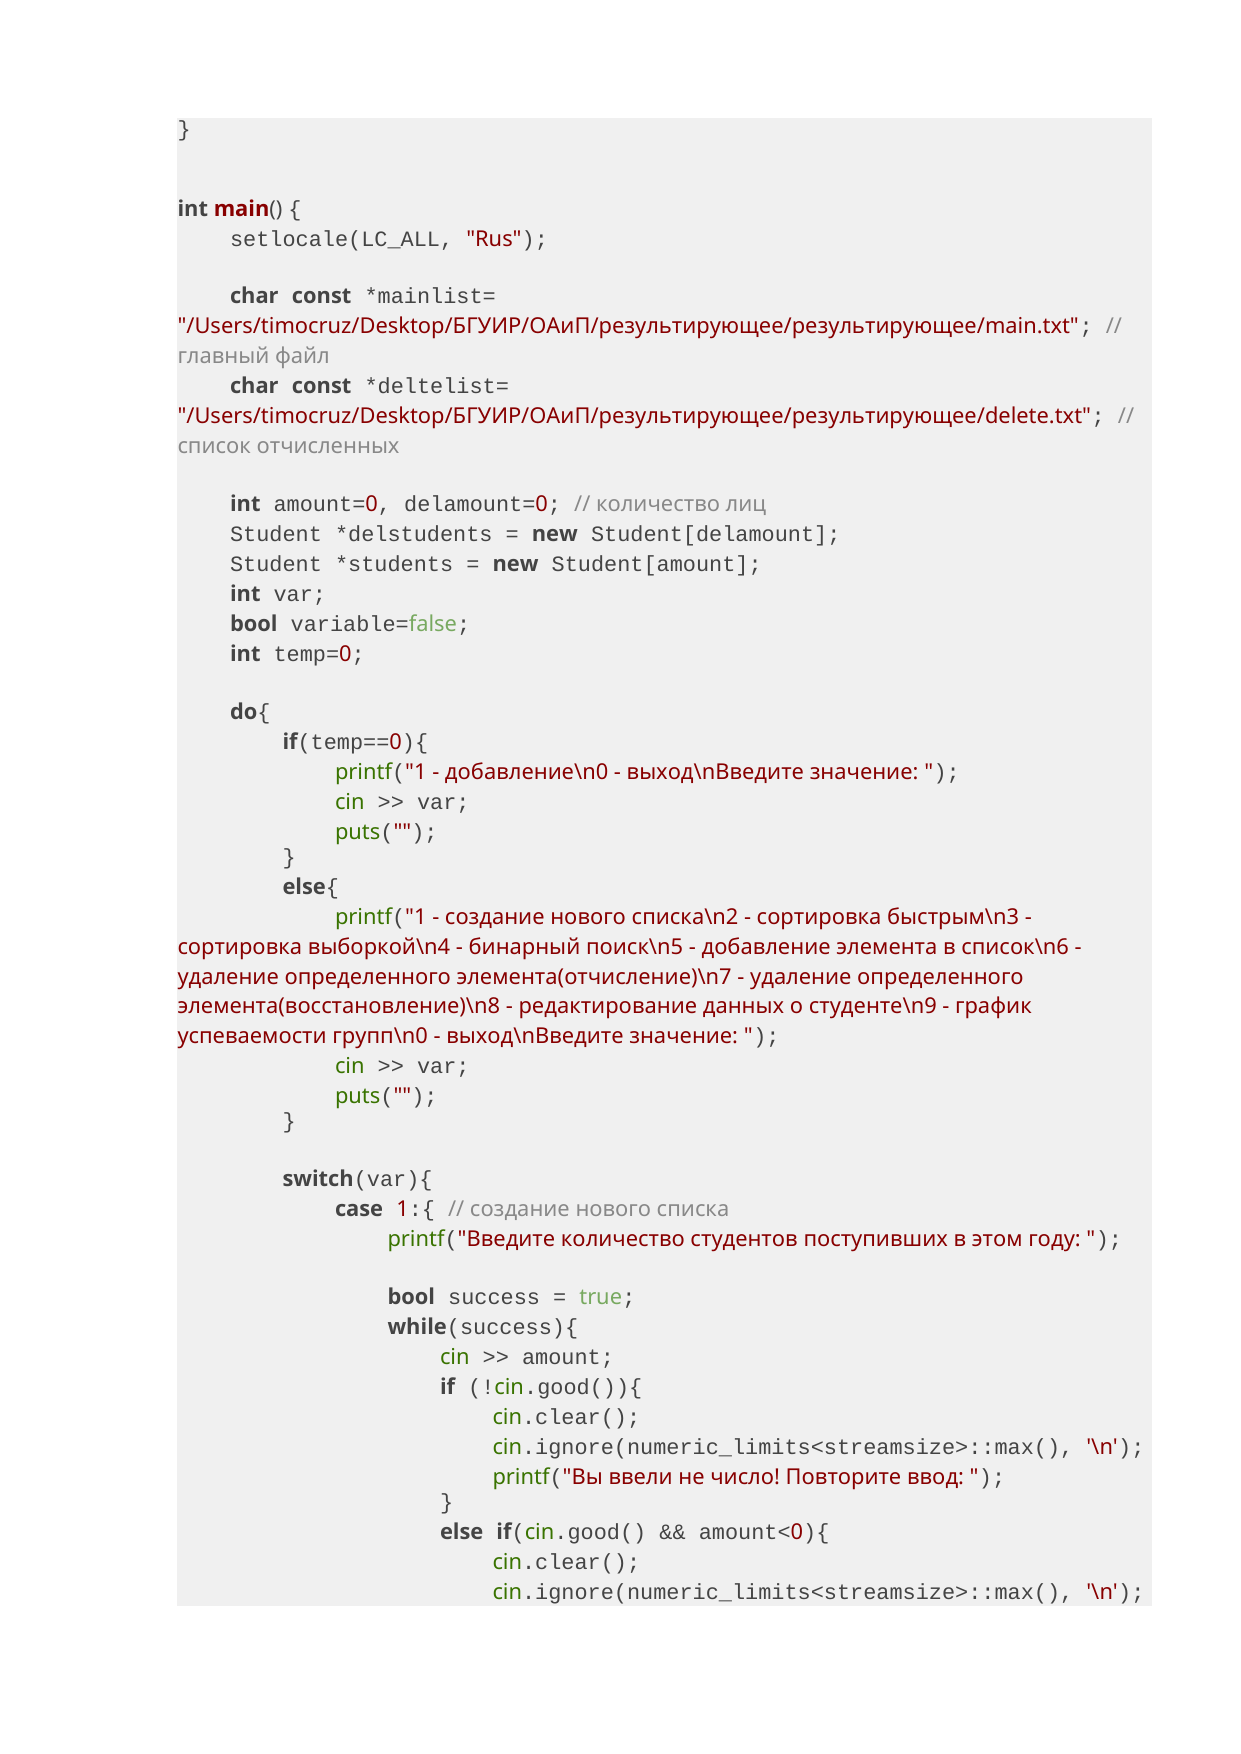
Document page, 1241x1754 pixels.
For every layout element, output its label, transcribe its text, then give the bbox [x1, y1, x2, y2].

text Student *students = new Student[amount]; [177, 548, 1152, 578]
text do{ [177, 696, 1152, 726]
text int amount=0, delamount=0; // количество лиц [177, 488, 1152, 518]
text case 1:{ // создание нового списка [177, 1193, 1152, 1223]
text } [177, 846, 1152, 871]
text cin.clear(); [177, 1546, 1152, 1576]
text printf("1 - создание нового списка\n2 - сортировка быстрым\n3 - сортировка выборкой\n4 - бинарный поиск\n5 - добавление элемента в список\n6 - удаление определенного элемента(отчисление)\n7 - удаление определенного элемента(восстановление)\n8 - редактирование данных о студенте\n9 - график успеваемости групп\n0 - выход\nВведите значение: "); [177, 901, 1152, 1050]
text } [177, 1491, 1152, 1516]
text else{ [177, 871, 1152, 901]
text cin >> amount; [177, 1341, 1152, 1371]
text cin.ignore(numeric_limits<streamsize>::max(), '\n'); [177, 1576, 1152, 1606]
text int temp=0; [177, 638, 1152, 668]
text char const *mainlist= "/Users/timocruz/Desktop/БГУИР/ОАиП/результирующее/результирующее/main.txt"; // главный файл [177, 281, 1152, 370]
text puts(""); [177, 816, 1152, 846]
text printf("1 - добавление\n0 - выход\nВведите значение: "); [177, 756, 1152, 786]
text puts(""); [177, 1080, 1152, 1110]
text cin.clear(); [177, 1401, 1152, 1431]
text cin >> var; [177, 1050, 1152, 1080]
text printf("Вы ввели не число! Повторите ввод: "); [177, 1461, 1152, 1491]
text cin >> var; [177, 786, 1152, 816]
text char const *deltelist= "/Users/timocruz/Desktop/БГУИР/ОАиП/результирующее/результирующее/delete.txt"; // список отчисленных [177, 370, 1152, 460]
text setlocale(LC_ALL, "Rus"); [177, 222, 1152, 252]
text } [177, 1110, 1152, 1135]
text else if(cin.good() && amount<0){ [177, 1516, 1152, 1546]
text printf("Введите количество студентов поступивших в этом году: "); [177, 1223, 1152, 1253]
text int var; [177, 578, 1152, 608]
text cin.ignore(numeric_limits<streamsize>::max(), '\n'); [177, 1431, 1152, 1461]
text bool success = true; [177, 1281, 1152, 1311]
text while(success){ [177, 1311, 1152, 1341]
text if(temp==0){ [177, 726, 1152, 756]
text bool variable=false; [177, 608, 1152, 638]
text Student *delstudents = new Student[delamount]; [177, 518, 1152, 548]
text } [177, 118, 1152, 143]
text if (!cin.good()){ [177, 1371, 1152, 1401]
text int main() { [177, 192, 1152, 222]
text switch(var){ [177, 1163, 1152, 1193]
